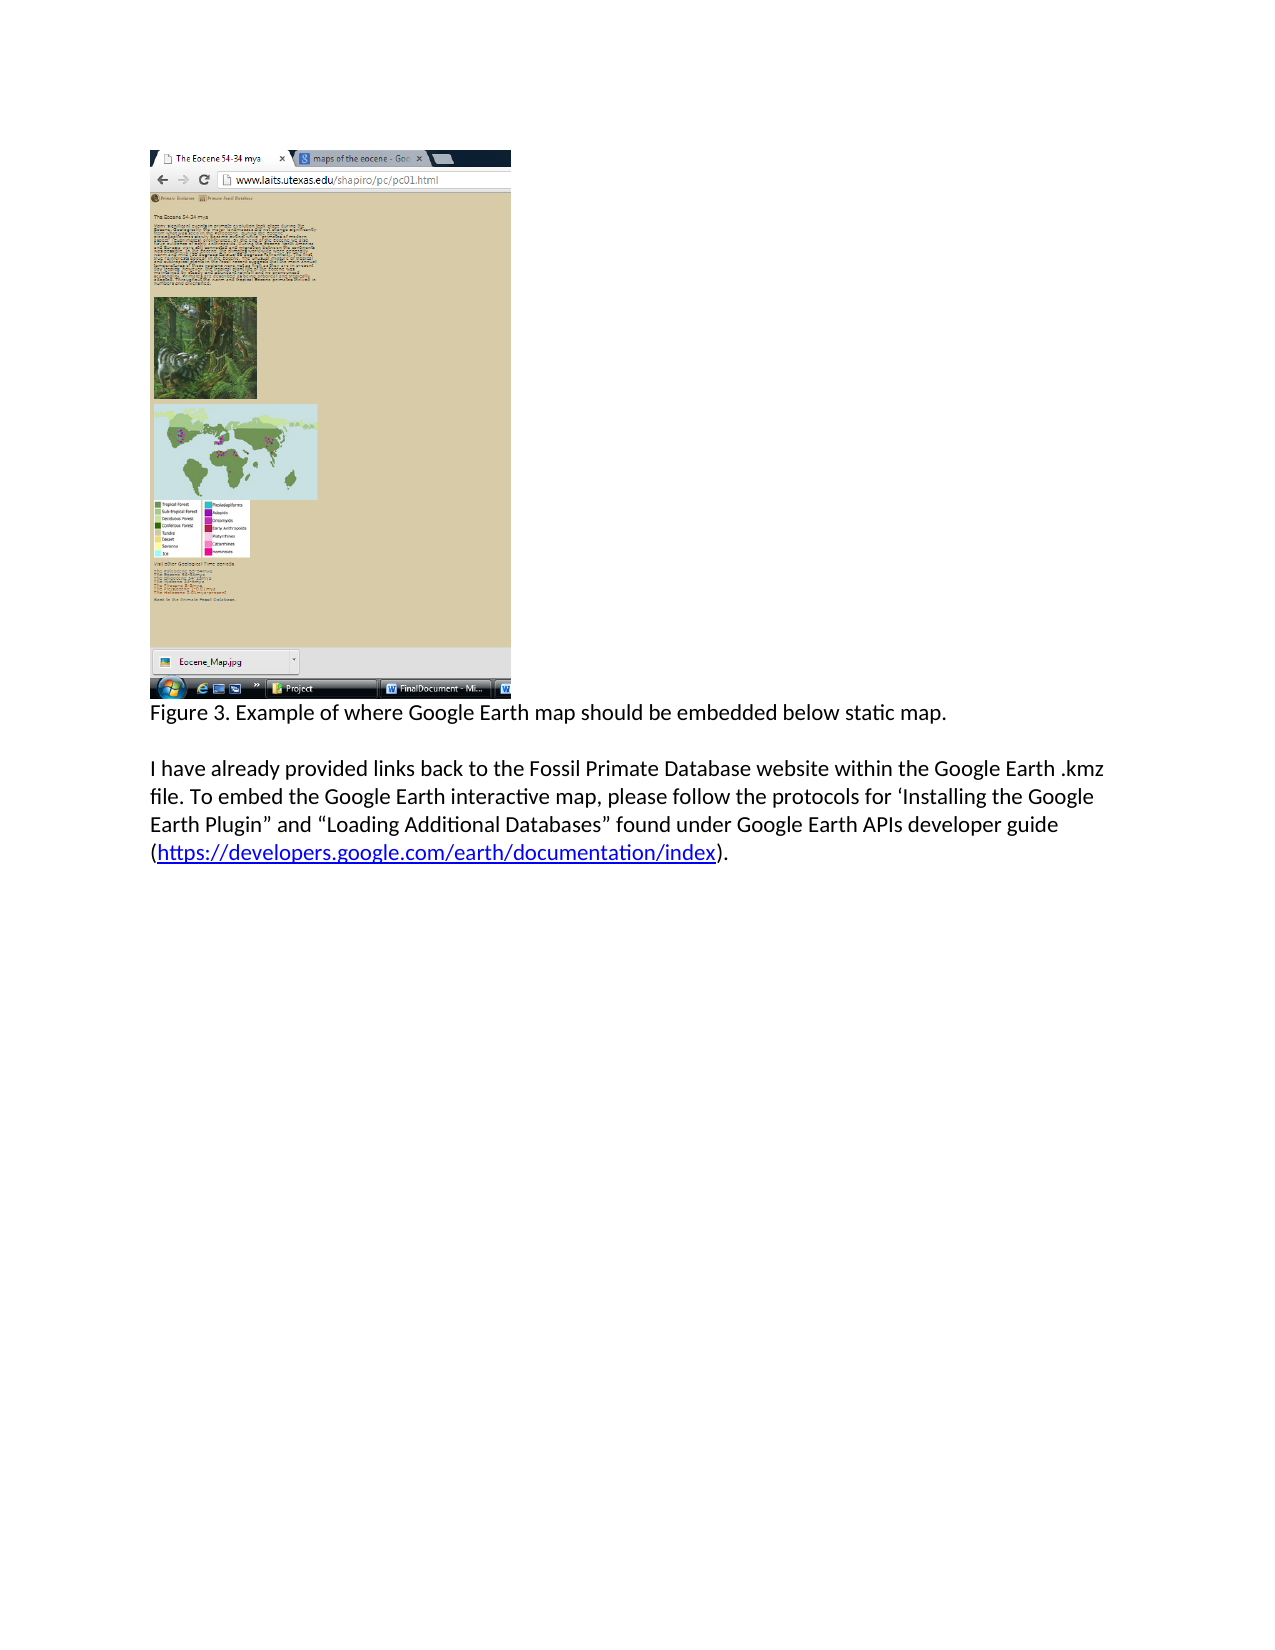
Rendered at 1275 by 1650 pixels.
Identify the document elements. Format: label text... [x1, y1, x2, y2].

picture [150, 150, 511, 699]
text I have already provided links back to the Fossil Primate Database website within the Google Earth .kmz file. To embed the Google Earth interactive map, please follow the protocols for ‘Installing the Google Earth Plugin” and “Loading Additional Databases” found under Google Earth APIs developer guide (https://developers.google.com/earth/documentation/index). [150, 754, 1125, 866]
text Figure 3. Example of where Google Earth map should be embedded below static map. [150, 698, 1125, 726]
